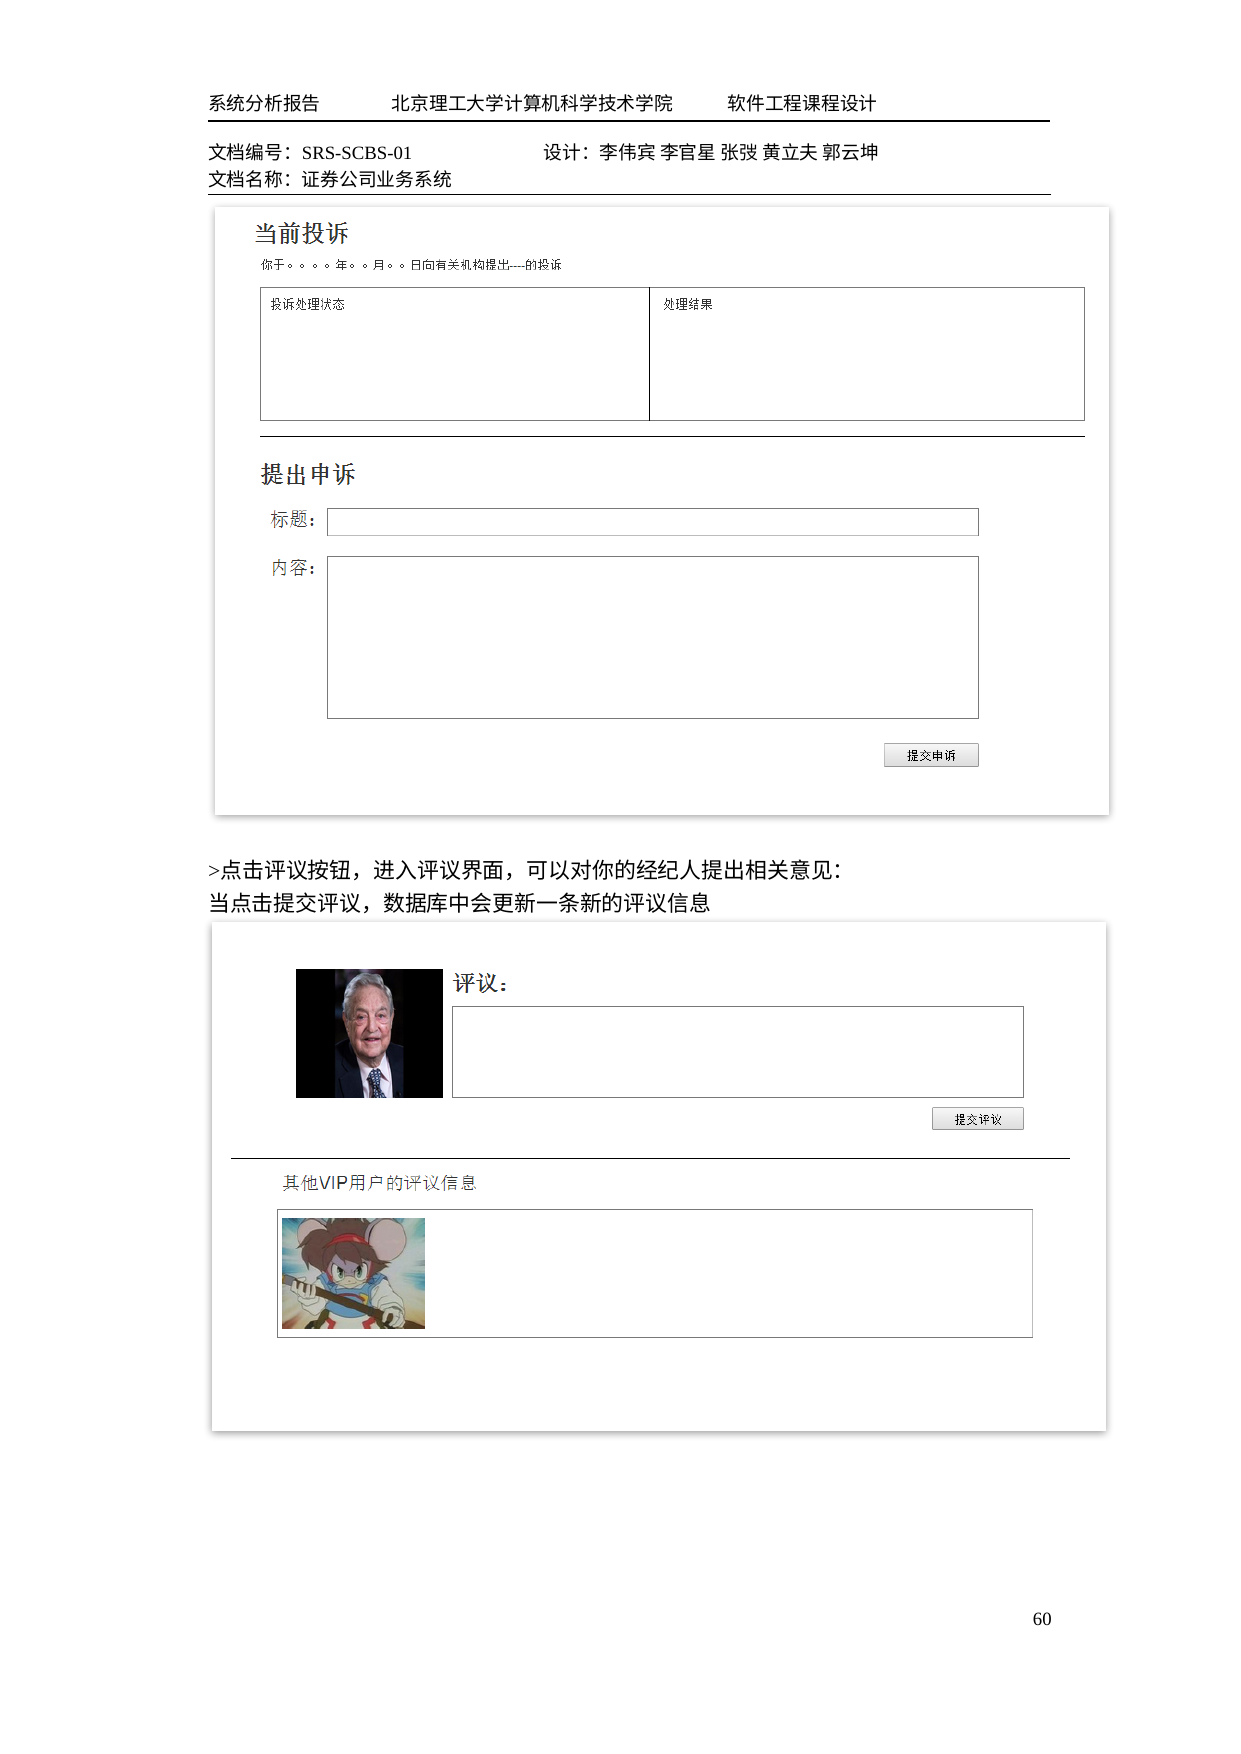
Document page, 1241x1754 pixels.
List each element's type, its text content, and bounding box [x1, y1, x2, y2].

text 当点击提交评议，数据库中会更新一条新的评议信息 [208, 885, 1051, 918]
picture [230, 221, 1095, 800]
picture [227, 936, 1092, 1417]
text >点击评议按钮，进入评议界面，可以对你的经纪人提出相关意见： [208, 853, 1051, 885]
